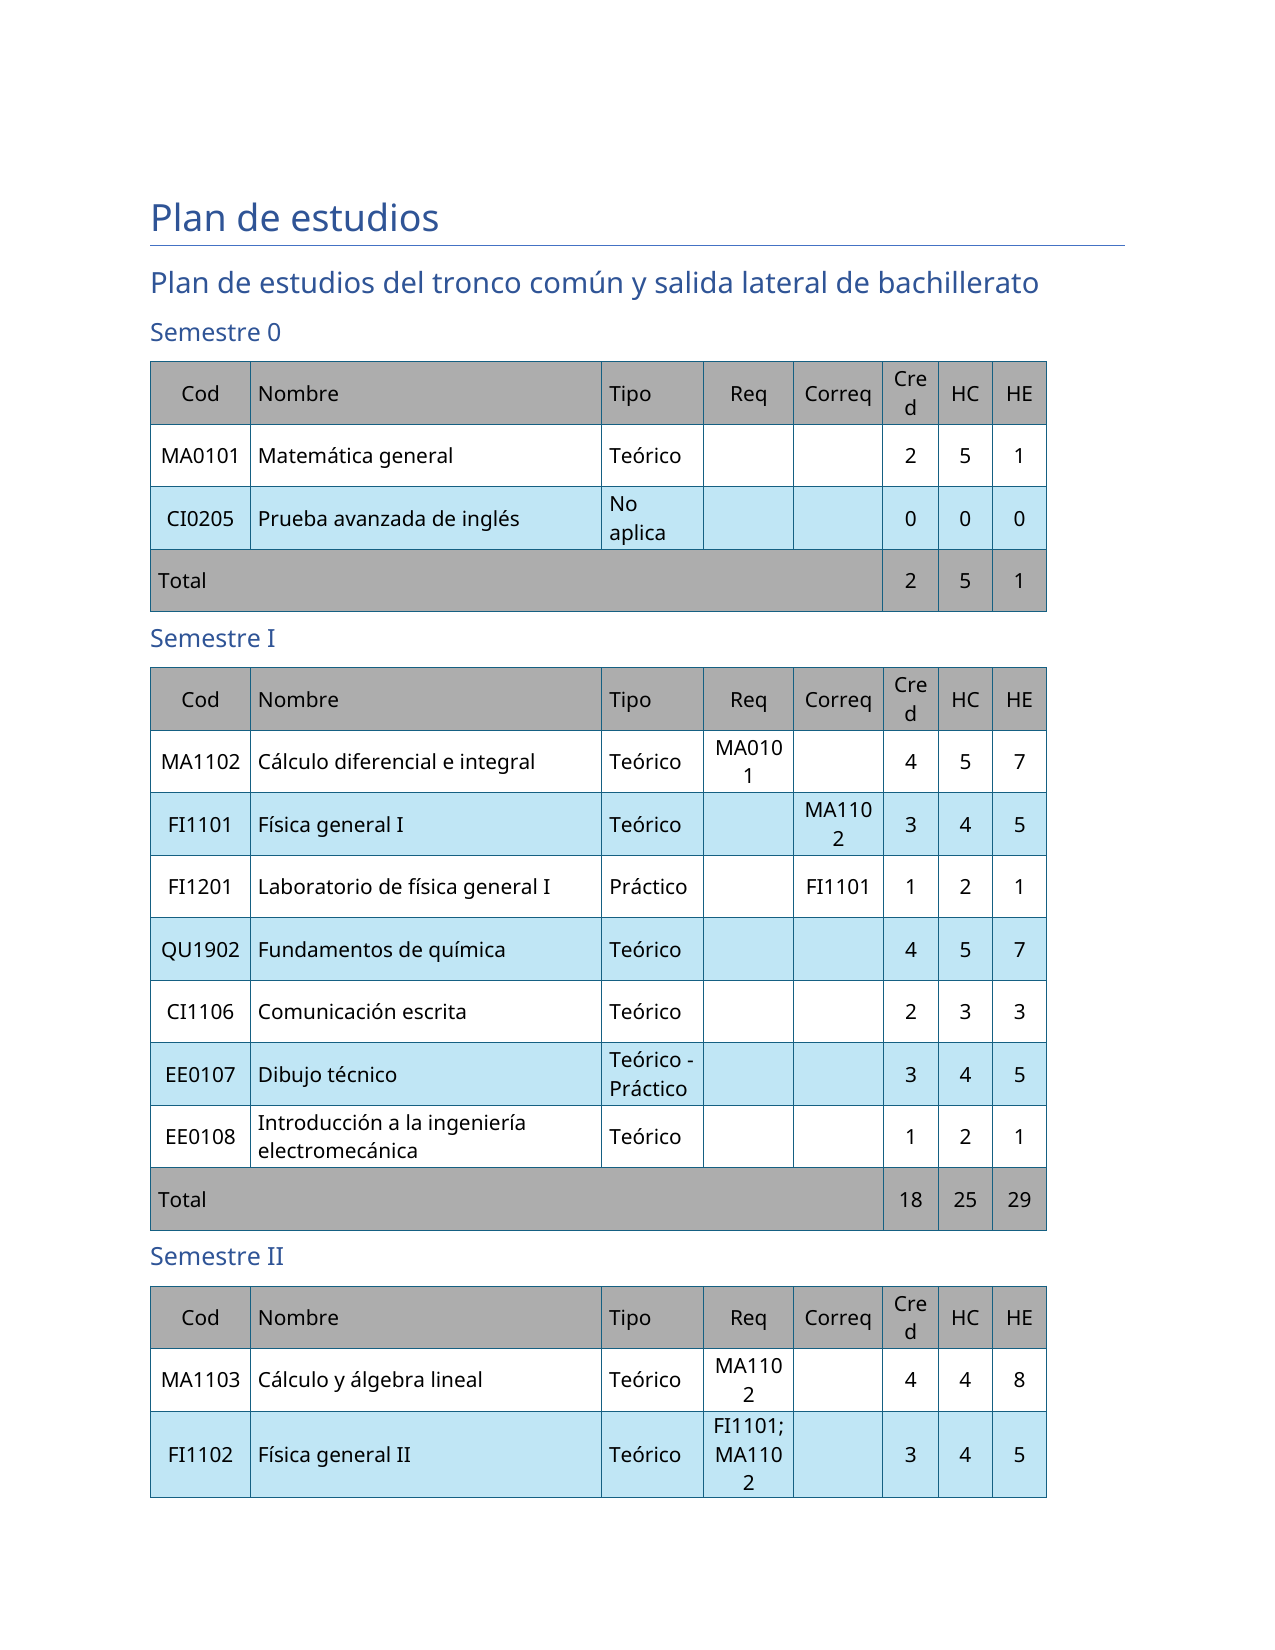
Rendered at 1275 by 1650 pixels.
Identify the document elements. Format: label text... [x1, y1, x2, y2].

table_cell Cálculo diferencial e integral [251, 731, 601, 792]
table_cell MA1102 [704, 1349, 793, 1411]
table_cell Teórico [602, 1349, 703, 1411]
table_cell 1 [993, 856, 1046, 917]
table_cell MA1102 [794, 793, 883, 855]
table_cell MA0101 [151, 425, 250, 486]
table_cell Física general II [251, 1412, 601, 1497]
table_cell FI1101; MA1102 [704, 1412, 793, 1497]
table_cell 4 [939, 793, 992, 855]
table_cell MA0101 [704, 731, 793, 792]
table_header Nombre [251, 362, 601, 424]
table_cell 3 [993, 981, 1046, 1042]
table_cell 1 [884, 856, 938, 917]
table_cell 2 [883, 550, 938, 611]
table_header Req [704, 668, 793, 730]
table_cell 4 [939, 1412, 992, 1497]
table_cell FI1101 [151, 793, 250, 855]
table_header Req [704, 1287, 793, 1348]
table_cell Comunicación escrita [251, 981, 601, 1042]
table_cell 3 [884, 793, 938, 855]
table_cell FI1102 [151, 1412, 250, 1497]
subtitle Plan de estudios [150, 192, 1125, 245]
table_cell [794, 731, 883, 792]
table_cell Teórico [602, 1106, 703, 1167]
table_cell 5 [939, 731, 992, 792]
table_cell 2 [939, 856, 992, 917]
table_header Nombre [251, 1287, 601, 1348]
subtitle Semestre II [150, 1239, 1125, 1273]
table_cell 5 [939, 918, 992, 980]
table_cell [704, 425, 793, 486]
table_cell [704, 981, 793, 1042]
table_header HE [993, 362, 1046, 424]
table_cell 4 [883, 1349, 938, 1411]
table_header HE [993, 1287, 1046, 1348]
table_cell Introducción a la ingeniería electromecánica [251, 1106, 601, 1167]
table_cell Total [151, 1168, 883, 1230]
table_cell 3 [884, 1043, 938, 1105]
table_cell Cálculo y álgebra lineal [251, 1349, 601, 1411]
table_header HC [939, 1287, 992, 1348]
table_cell FI1101 [794, 856, 883, 917]
table_cell Teórico [602, 981, 703, 1042]
table_cell 8 [993, 1349, 1046, 1411]
table_cell 1 [993, 550, 1046, 611]
table_cell Dibujo técnico [251, 1043, 601, 1105]
table_cell 7 [993, 918, 1046, 980]
table_cell 5 [993, 1412, 1046, 1497]
table_cell 3 [939, 981, 992, 1042]
table_cell Teórico [602, 1412, 703, 1497]
subtitle Semestre I [150, 621, 1125, 655]
table_cell 5 [939, 550, 992, 611]
table_cell 2 [884, 981, 938, 1042]
table_cell [794, 425, 882, 486]
table_header Tipo [602, 668, 703, 730]
table_header Cred [884, 668, 938, 730]
table_cell EE0107 [151, 1043, 250, 1105]
table_header Tipo [602, 362, 703, 424]
table_cell [794, 487, 882, 549]
table_cell Práctico [602, 856, 703, 917]
table_cell [794, 1412, 882, 1497]
table_cell FI1201 [151, 856, 250, 917]
table_cell [794, 1106, 883, 1167]
table_cell 4 [939, 1043, 992, 1105]
table_cell Teórico [602, 918, 703, 980]
table_cell 7 [993, 731, 1046, 792]
table_cell MA1102 [151, 731, 250, 792]
table_header Cod [151, 668, 250, 730]
table_cell 1 [993, 425, 1046, 486]
table_cell 3 [883, 1412, 938, 1497]
table_cell CI0205 [151, 487, 250, 549]
table_cell [794, 1043, 883, 1105]
table_cell 2 [939, 1106, 992, 1167]
table_header Cred [883, 1287, 938, 1348]
table_cell 4 [884, 731, 938, 792]
table_cell No aplica [602, 487, 703, 549]
table_cell CI1106 [151, 981, 250, 1042]
table_cell QU1902 [151, 918, 250, 980]
table_cell 5 [939, 425, 992, 486]
table_cell Prueba avanzada de inglés [251, 487, 601, 549]
table_header HC [939, 362, 992, 424]
table_cell 5 [993, 793, 1046, 855]
table_cell 18 [884, 1168, 938, 1230]
table_cell Teórico [602, 731, 703, 792]
table_cell Fundamentos de química [251, 918, 601, 980]
table_header Correq [794, 362, 882, 424]
table_header Cod [151, 1287, 250, 1348]
table_header HE [993, 668, 1046, 730]
table_cell 1 [884, 1106, 938, 1167]
table_cell [704, 1106, 793, 1167]
table_cell [794, 918, 883, 980]
table_header Req [704, 362, 793, 424]
table_cell Teórico - Práctico [602, 1043, 703, 1105]
table_cell Física general I [251, 793, 601, 855]
table_header Correq [794, 668, 883, 730]
table_cell Laboratorio de física general I [251, 856, 601, 917]
table_cell 0 [883, 487, 938, 549]
table_header Cred [883, 362, 938, 424]
table_cell 0 [993, 487, 1046, 549]
table_header Correq [794, 1287, 882, 1348]
table_cell 29 [993, 1168, 1046, 1230]
table_cell 0 [939, 487, 992, 549]
table_cell EE0108 [151, 1106, 250, 1167]
table_cell 5 [993, 1043, 1046, 1105]
table_cell 1 [993, 1106, 1046, 1167]
table_header Cod [151, 362, 250, 424]
table_cell 2 [883, 425, 938, 486]
table_cell [704, 487, 793, 549]
table_cell Teórico [602, 425, 703, 486]
subtitle Plan de estudios del tronco común y salida lateral de bachillerato [150, 262, 1125, 302]
subtitle Semestre 0 [150, 315, 1125, 349]
table_cell Teórico [602, 793, 703, 855]
table_cell Total [151, 550, 882, 611]
table_cell [704, 856, 793, 917]
table_cell [704, 1043, 793, 1105]
table_cell [794, 981, 883, 1042]
table_cell [704, 918, 793, 980]
table_cell [794, 1349, 882, 1411]
table_cell 25 [939, 1168, 992, 1230]
table_header Tipo [602, 1287, 703, 1348]
table_cell Matemática general [251, 425, 601, 486]
table_header HC [939, 668, 992, 730]
table_cell [704, 793, 793, 855]
table_cell 4 [884, 918, 938, 980]
table_cell MA1103 [151, 1349, 250, 1411]
table_header Nombre [251, 668, 601, 730]
table_cell 4 [939, 1349, 992, 1411]
